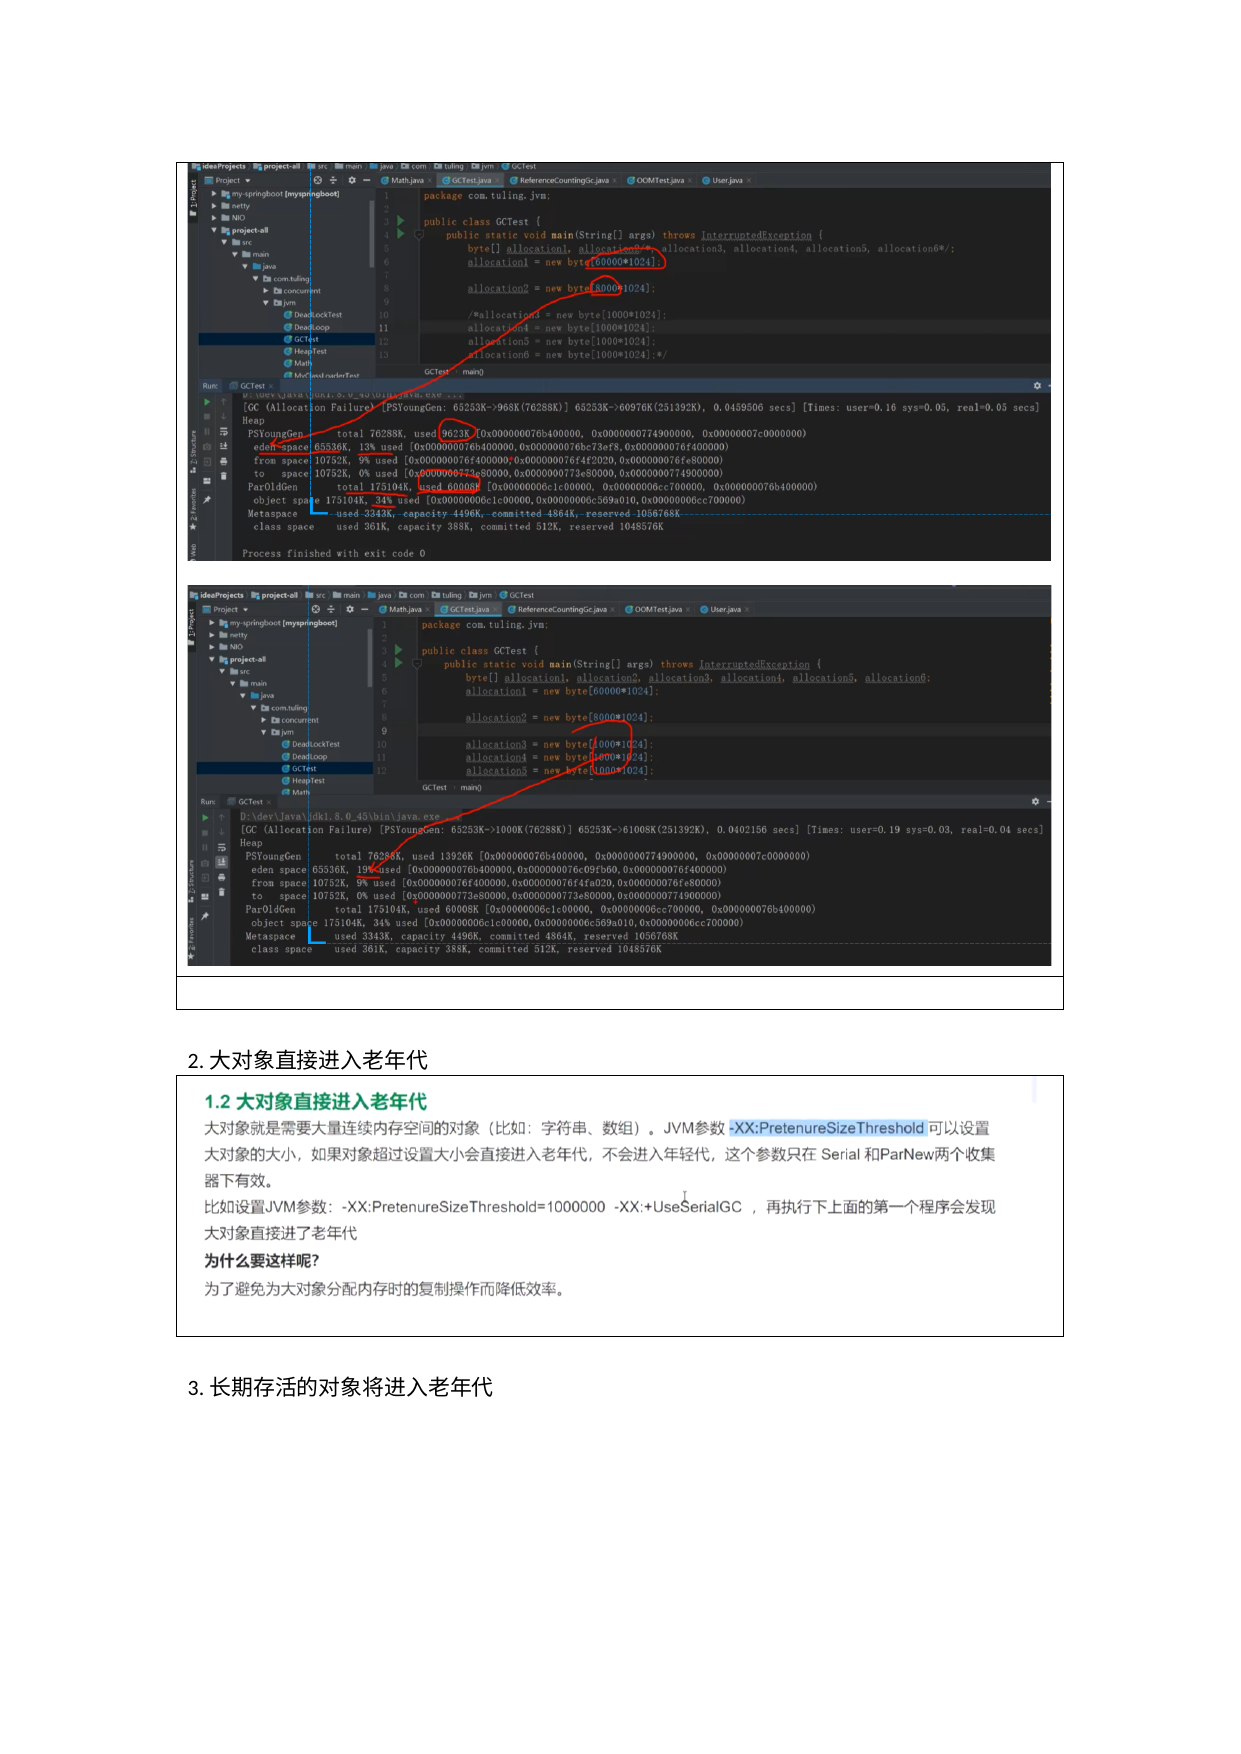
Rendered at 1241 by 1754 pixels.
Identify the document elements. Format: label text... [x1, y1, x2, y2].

picture [187, 163, 1051, 561]
list 长期存活的对象将进入老年代 [187, 1370, 1053, 1402]
picture [187, 585, 1052, 966]
picture [187, 1076, 1052, 1310]
table_header [177, 1076, 1063, 1336]
table_header [177, 163, 1063, 976]
list 大对象直接进入老年代 [187, 1043, 1053, 1075]
table_cell [177, 977, 1063, 1009]
